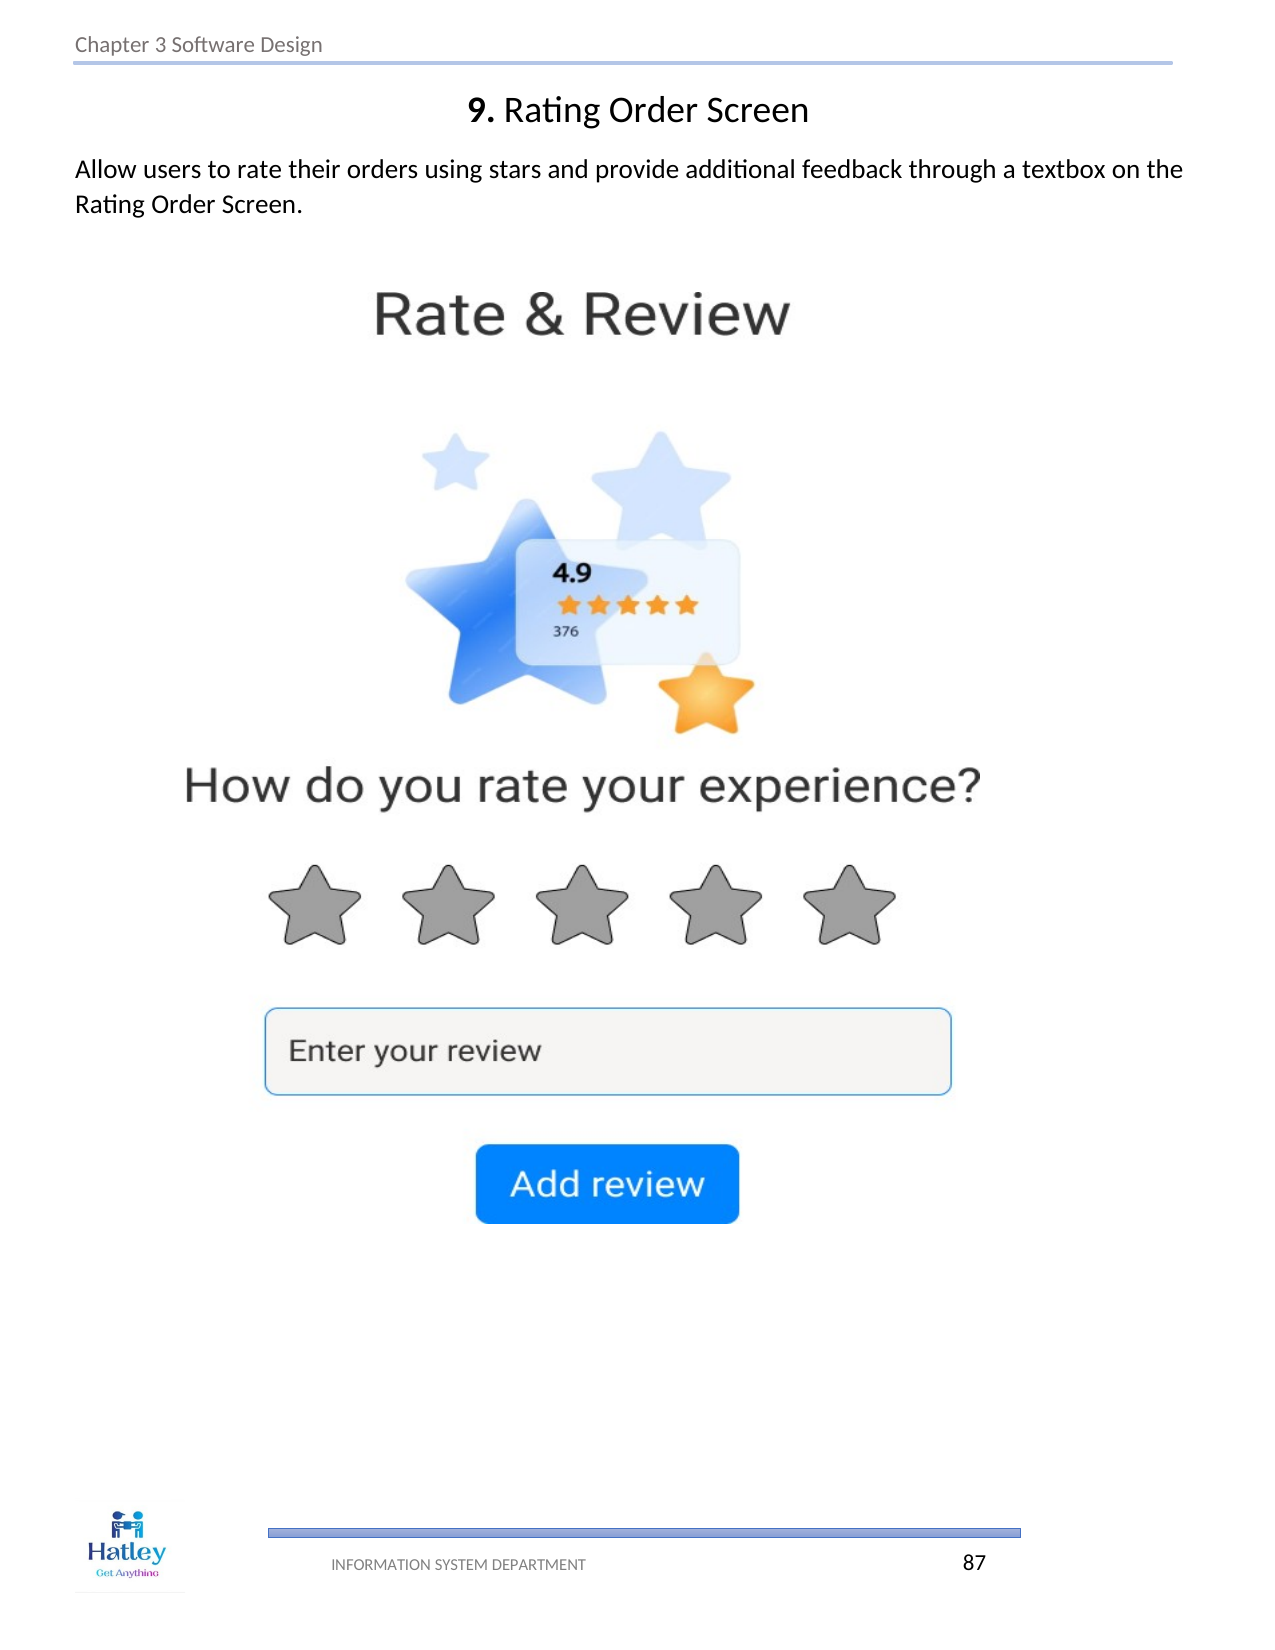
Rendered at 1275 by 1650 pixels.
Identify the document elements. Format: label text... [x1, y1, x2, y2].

picture [75, 1498, 185, 1593]
subtitle Rating Order Screen [467, 86, 1248, 132]
picture [269, 1529, 1020, 1537]
picture [186, 292, 980, 1224]
text Allow users to rate their orders using stars and provide additional feedback through a textbox on the Rating Order Screen. [75, 152, 1190, 221]
